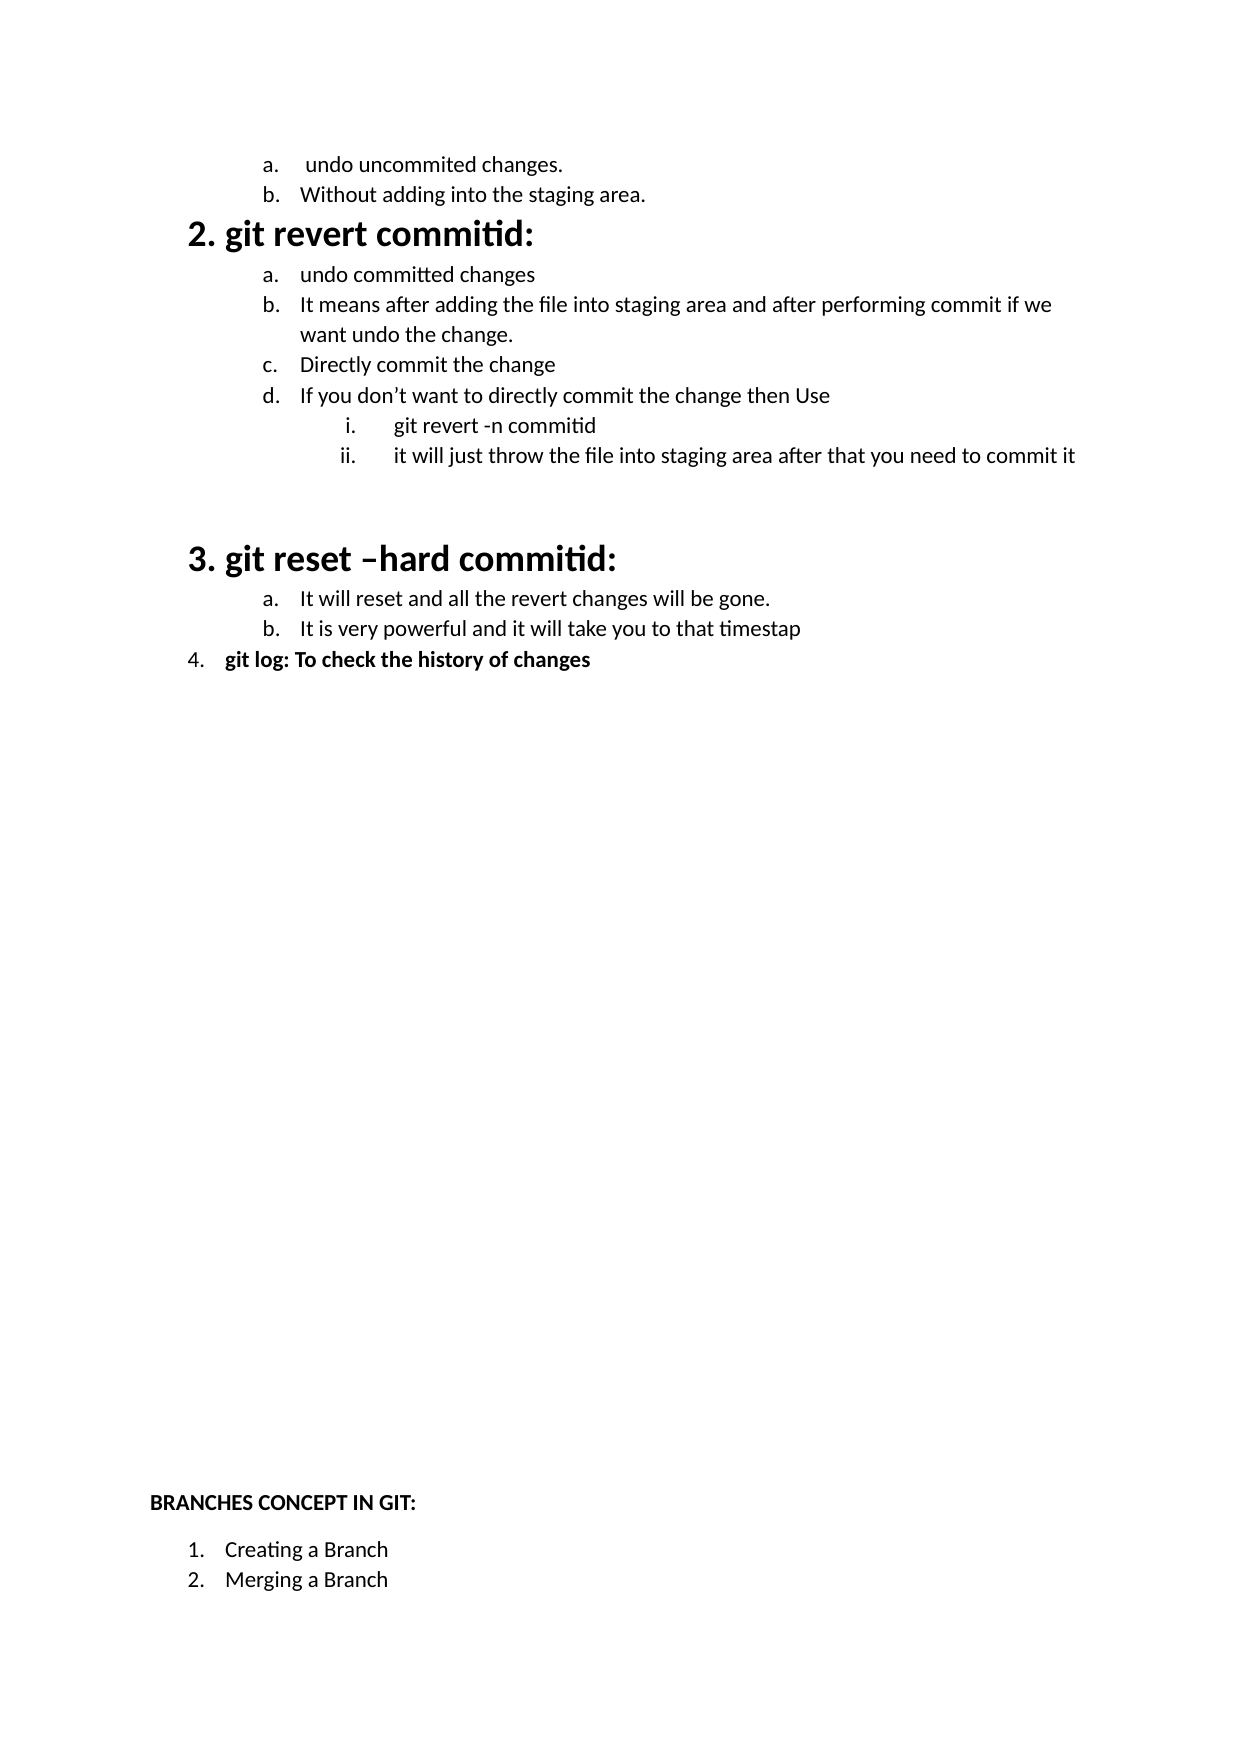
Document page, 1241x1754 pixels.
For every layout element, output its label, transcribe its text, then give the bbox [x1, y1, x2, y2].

list It means after adding the file into staging area and after performing commit if we want undo the change. [262, 290, 1090, 348]
list undo uncommited changes. [262, 150, 1090, 178]
list Merging a Branch [187, 1566, 1090, 1594]
list it will just throw the file into staging area after that you need to commit it [356, 441, 1090, 469]
list git log: To check the history of changes [187, 645, 1090, 673]
list It will reset and all the revert changes will be gone. [262, 584, 1090, 612]
list It is very powerful and it will take you to that timestap [262, 614, 1090, 643]
list Creating a Branch [187, 1535, 1090, 1563]
list Without adding into the staging area. [262, 180, 1090, 208]
list If you don’t want to directly commit the change then Use [262, 381, 1090, 409]
list undo committed changes [262, 260, 1090, 288]
text BRANCHES CONCEPT IN GIT: [150, 1488, 1090, 1517]
list git reset –hard commitid: [187, 535, 1090, 581]
list git revert -n commitid [356, 411, 1090, 439]
list git revert commitid: [187, 210, 1090, 256]
list Directly commit the change [262, 351, 1090, 378]
